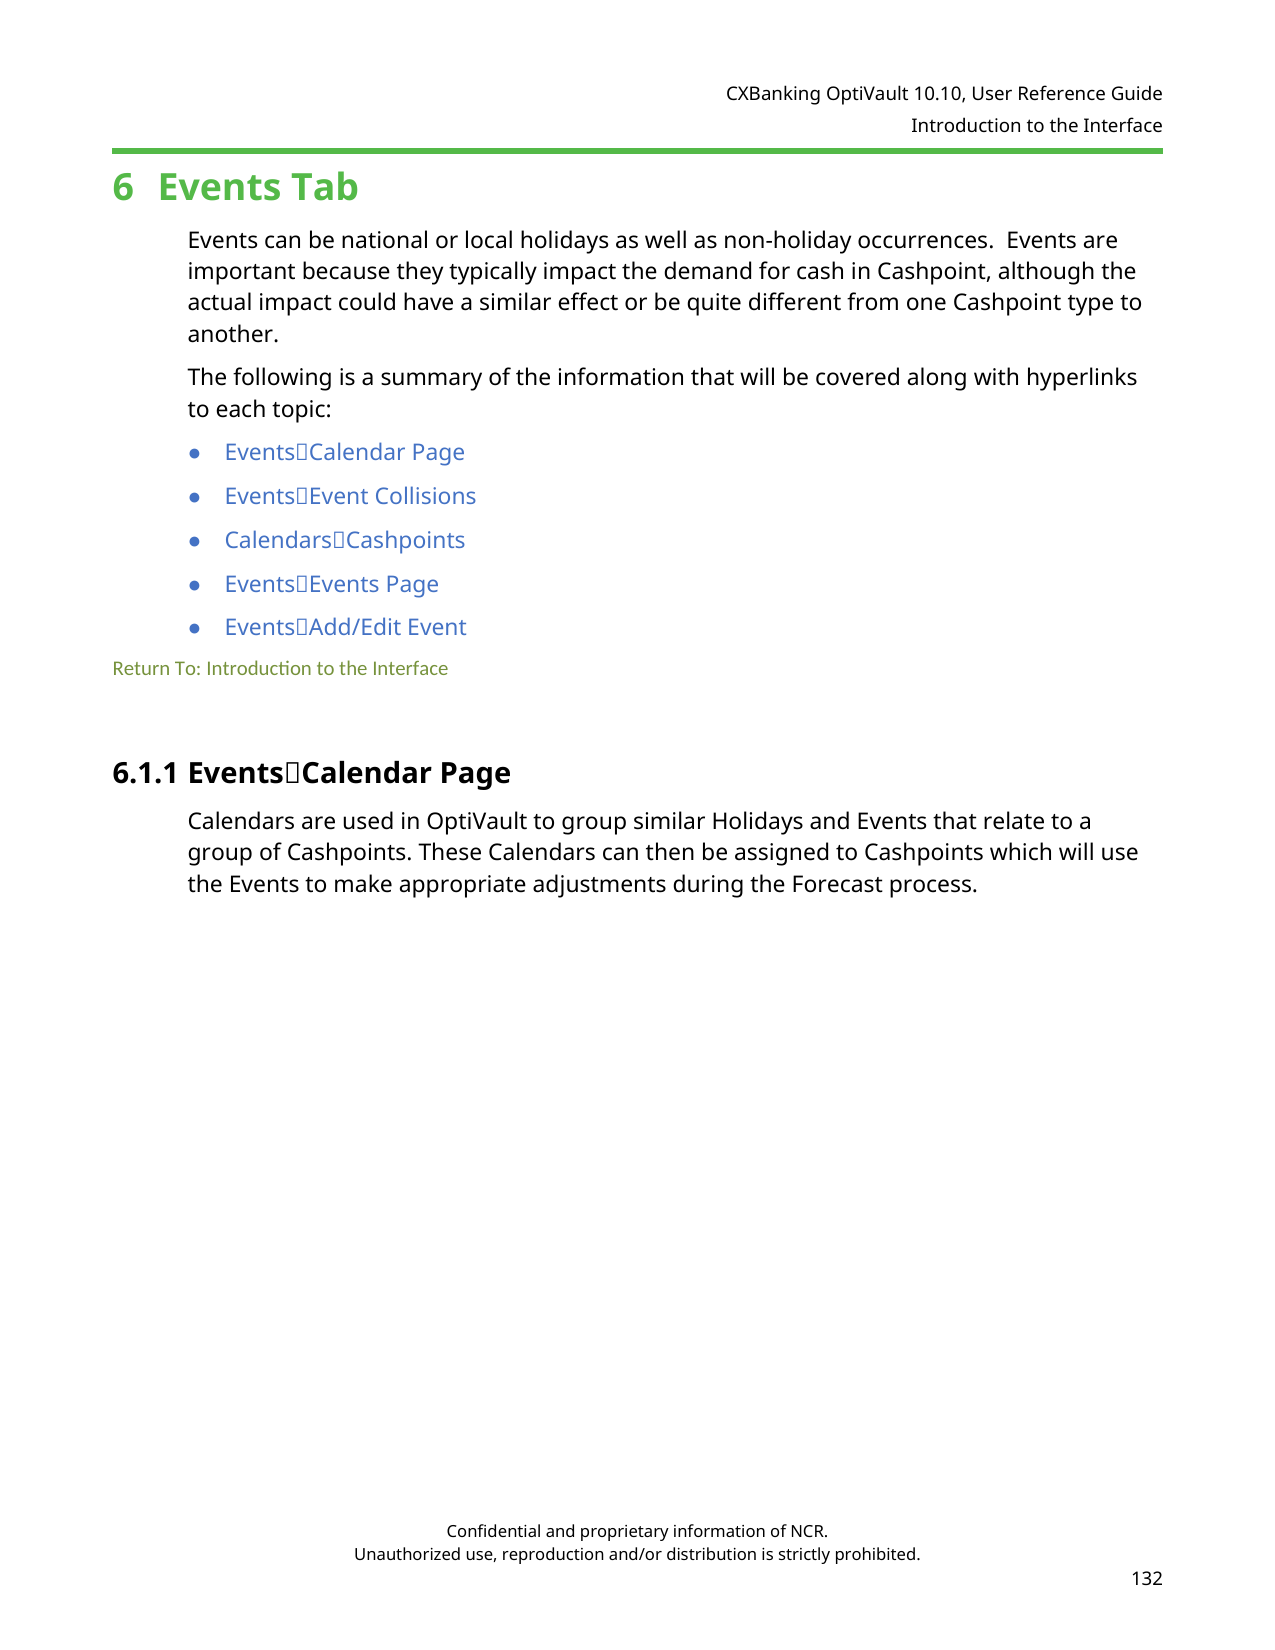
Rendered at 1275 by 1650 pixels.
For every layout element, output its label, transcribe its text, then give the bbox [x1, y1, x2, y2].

list EventsAdd/Edit Event [187, 611, 1163, 643]
list EventsEvents Page [187, 568, 1163, 599]
subtitle EventsCalendar Page [112, 753, 1163, 792]
list EventsCalendar Page [187, 436, 1163, 468]
text Events can be national or local holidays as well as non-holiday occurrences. Events are important because they typically impact the demand for cash in Cashpoint, although the actual impact could have a similar effect or be quite different from one Cashpoint type to another. [187, 224, 1163, 349]
text Return To: Introduction to the Interface [112, 655, 1163, 681]
list EventsEvent Collisions [187, 480, 1163, 511]
text Calendars are used in OptiVault to group similar Holidays and Events that relate to a group of Cashpoints. These Calendars can then be assigned to Cashpoints which will use the Events to make appropriate adjustments during the Forecast process. [187, 805, 1163, 899]
subtitle Events Tab [112, 160, 1163, 211]
text The following is a summary of the information that will be covered along with hyperlinks to each topic: [187, 361, 1163, 424]
list CalendarsCashpoints [187, 524, 1163, 555]
